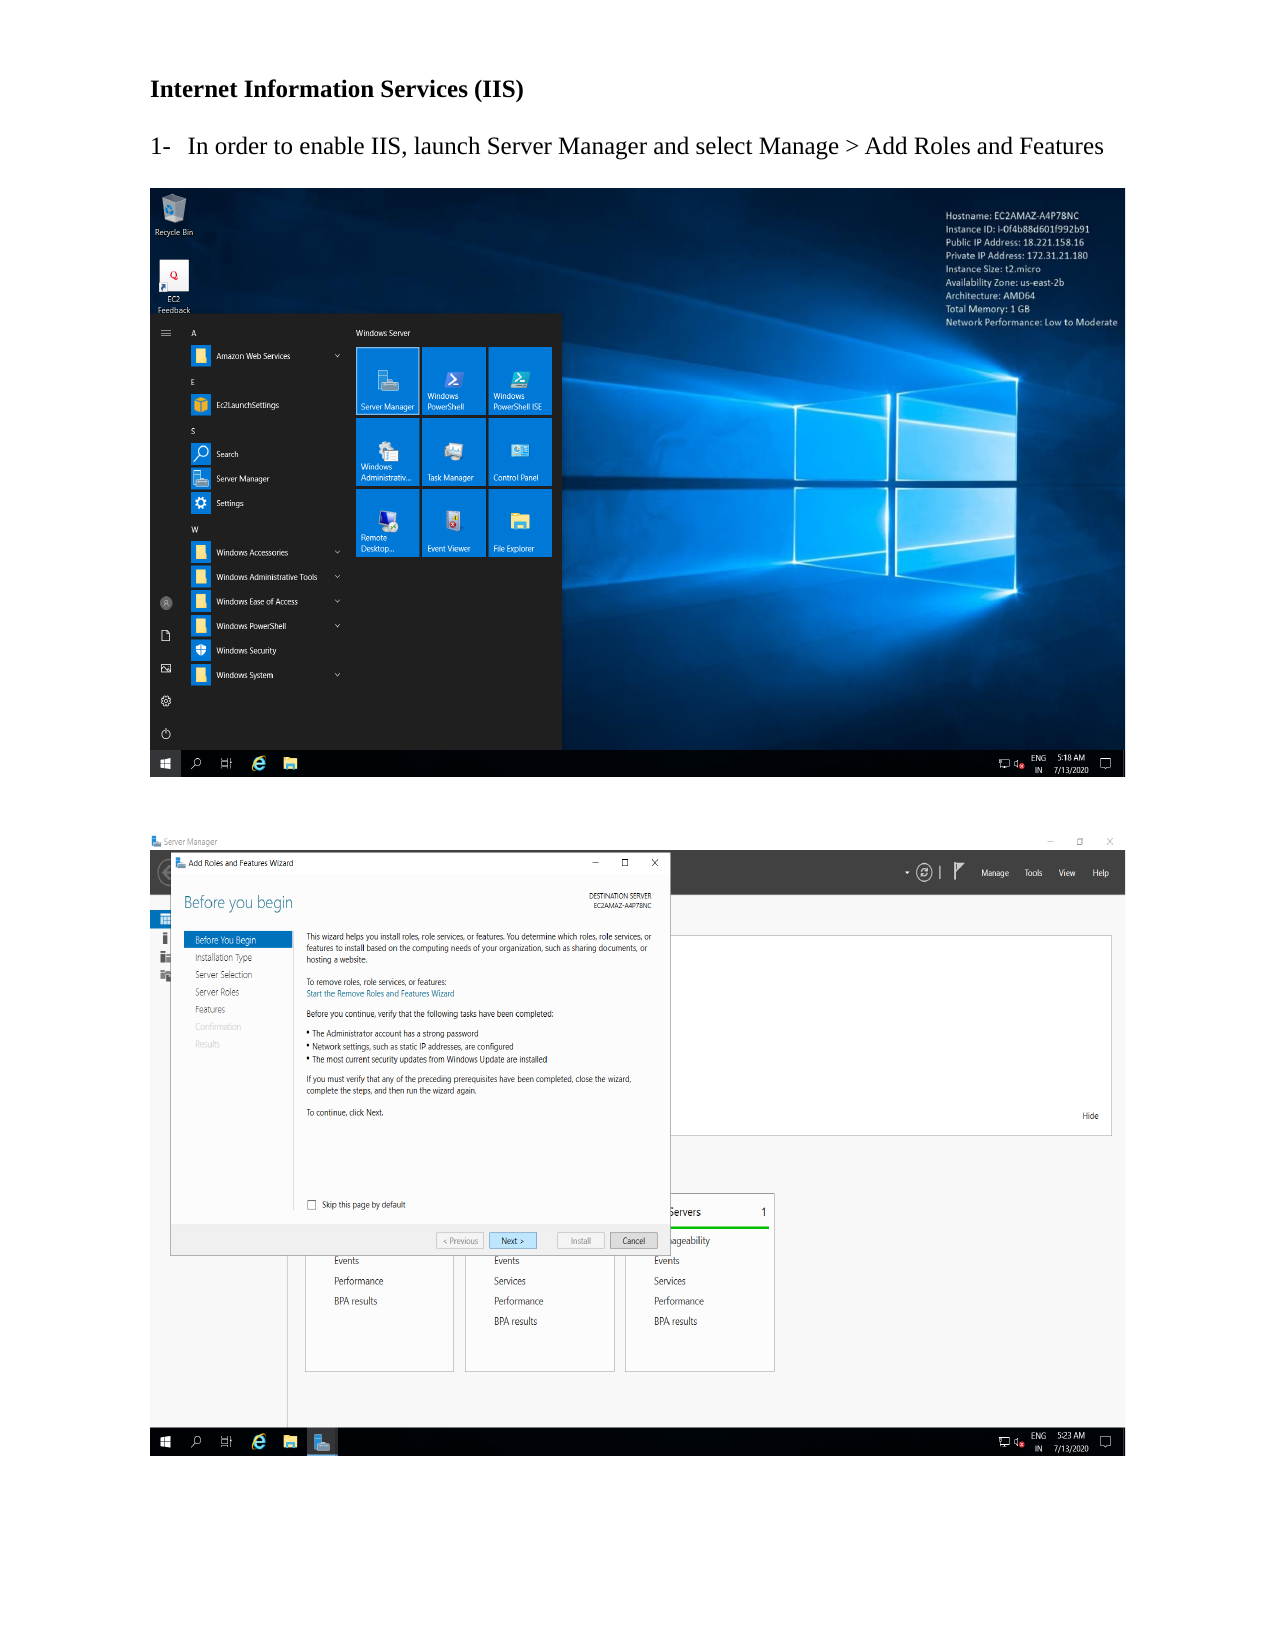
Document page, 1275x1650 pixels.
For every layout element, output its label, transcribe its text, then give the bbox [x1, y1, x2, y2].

picture [150, 833, 1125, 1456]
list In order to enable IIS, launch Server Manager and select Manage > Add Roles and Features [150, 131, 1200, 160]
list Internet Information Services (IIS) [150, 74, 1200, 103]
picture [150, 188, 1125, 777]
